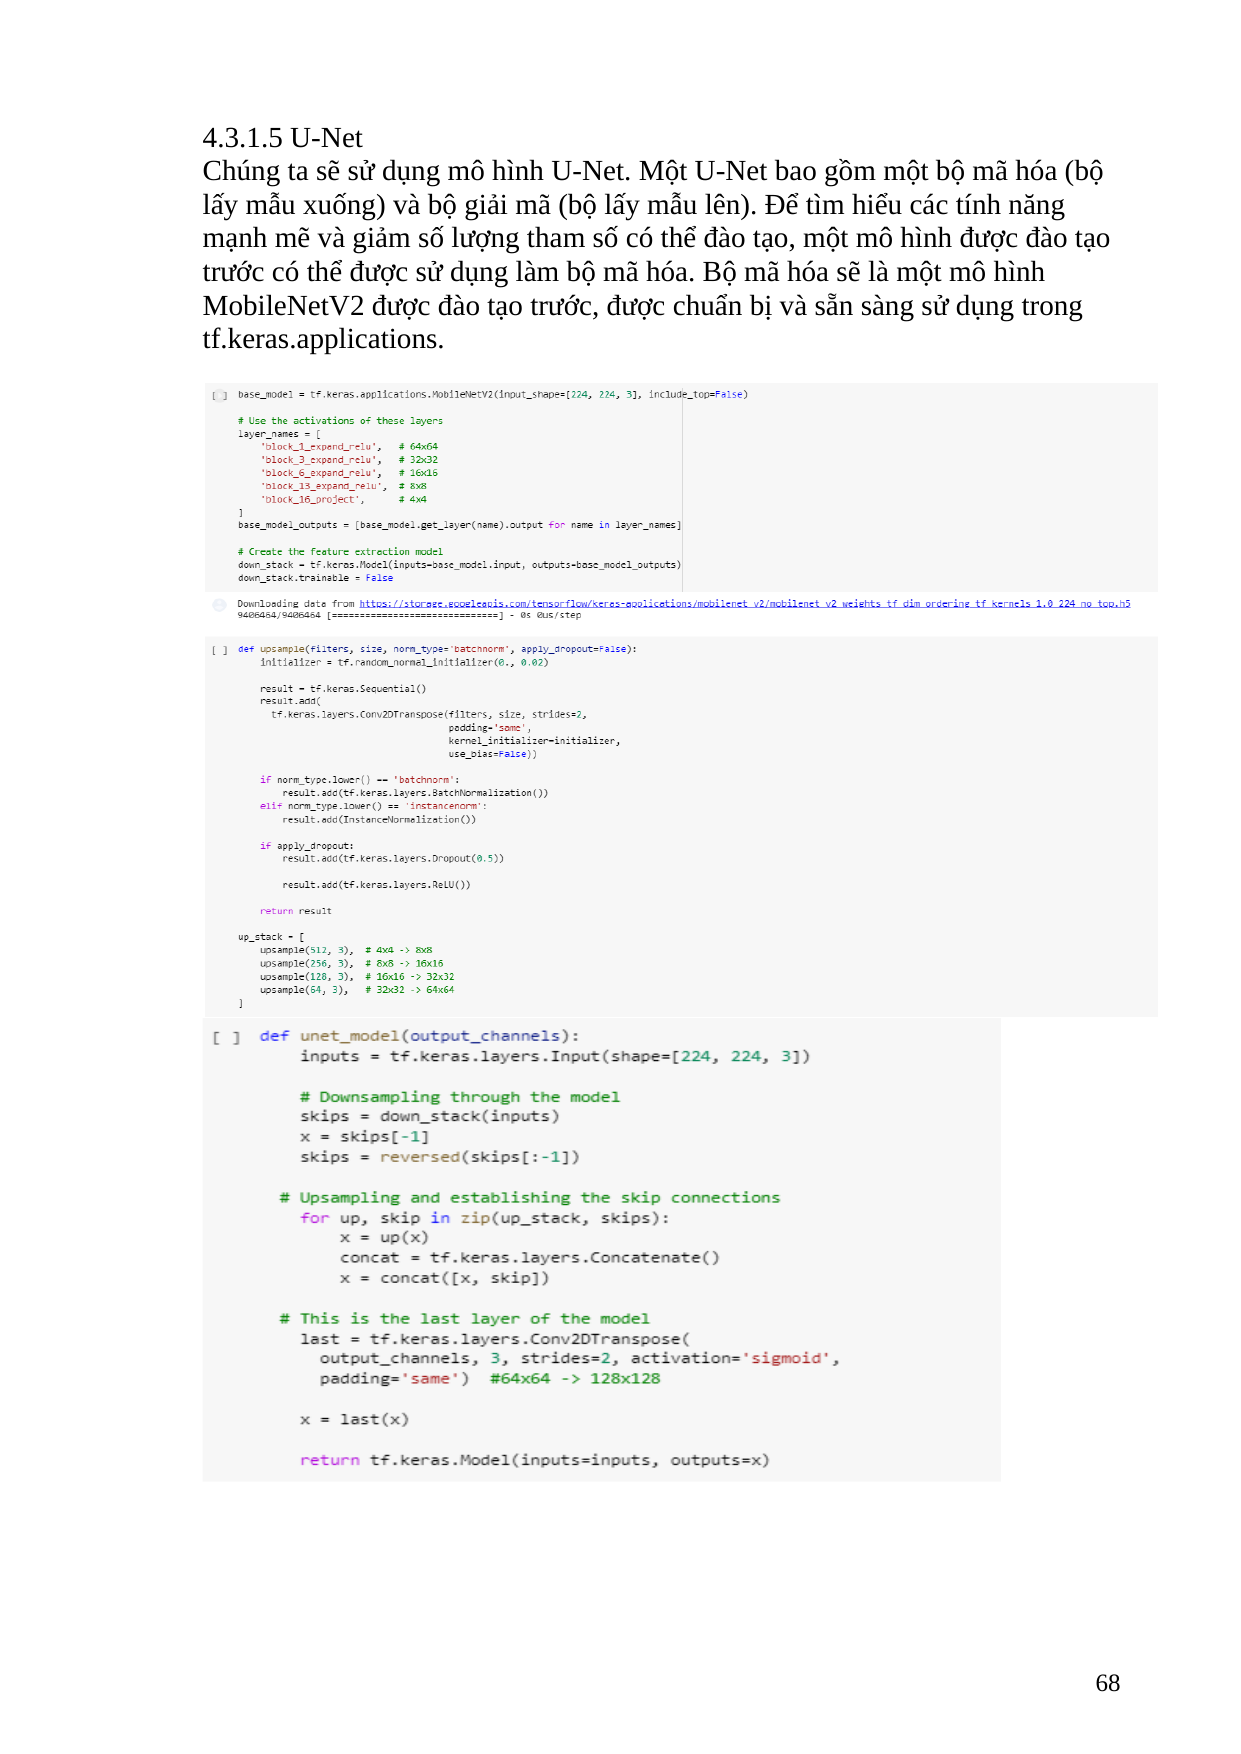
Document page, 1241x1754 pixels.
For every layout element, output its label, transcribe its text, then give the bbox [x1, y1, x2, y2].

text 4.3.1.5 U-Net [202, 120, 1120, 153]
text Chúng ta sẽ sử dụng mô hình U-Net. Một U-Net bao gồm một bộ mã hóa (bộ lấy mẫu xuống) và bộ giải mã (bộ lấy mẫu lên). Để tìm hiểu các tính năng mạnh mẽ và giảm số lượng tham số có thể đào tạo, một mô hình được đào tạo trước có thể được sử dụng làm bộ mã hóa. Bộ mã hóa sẽ là một mô hình MobileNetV2 được đào tạo trước, được chuẩn bị và sẵn sàng sử dụng trong tf.keras.applications. [202, 153, 1120, 355]
picture [202, 383, 1158, 1483]
